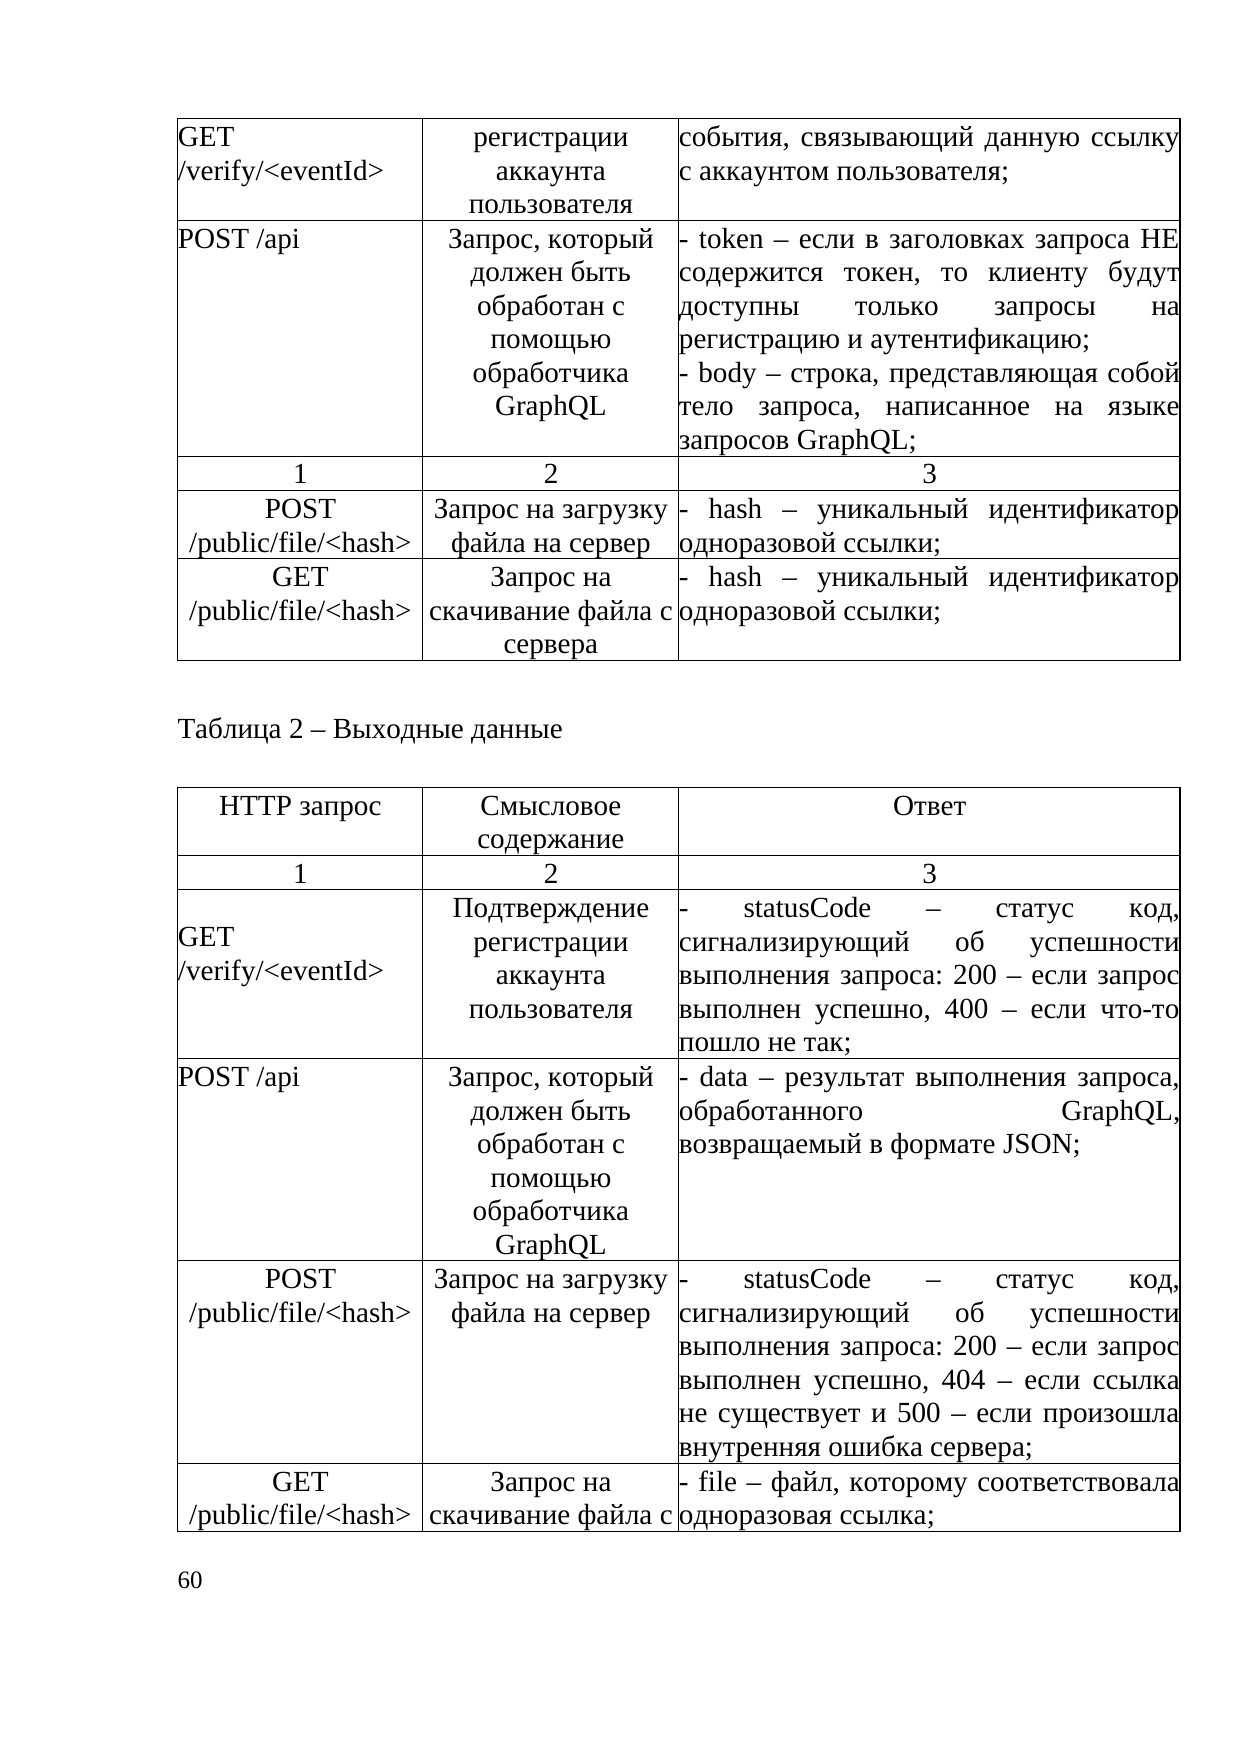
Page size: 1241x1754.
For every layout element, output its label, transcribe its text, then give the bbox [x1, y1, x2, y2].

table_cell - hash – уникальный идентификатор одноразовой ссылки; [679, 559, 1179, 660]
table_cell - statusCode – статус код, сигнализирующий об успешности выполнения запроса: 200 – если запрос выполнен успешно, 400 – если что-то пошло не так; [679, 890, 1179, 1058]
table_cell Запрос на скачивание файла с сервера [423, 559, 678, 660]
table_header HTTP запрос [178, 788, 422, 855]
table_cell Запрос, который должен быть обработан с помощью обработчика GraphQL [423, 221, 678, 456]
table_cell - hash – уникальный идентификатор одноразовой ссылки; [679, 491, 1179, 558]
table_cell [423, 1464, 678, 1531]
table_cell POST /public/file/<hash> [178, 1261, 422, 1463]
table_cell POST /api [178, 221, 422, 456]
table_cell - data – результат выполнения запроса, обработанного GraphQL, возвращаемый в формате JSON; [679, 1059, 1179, 1260]
table_cell Запрос на загрузку файла на сервер [423, 1261, 678, 1463]
table_cell 3 [679, 457, 1179, 490]
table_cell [178, 1464, 422, 1531]
table_header Смысловое содержание [423, 788, 678, 855]
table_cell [679, 119, 1179, 220]
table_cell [178, 119, 422, 220]
table_cell 1 [178, 457, 422, 490]
table_header Ответ [679, 788, 1179, 855]
table_cell 2 [423, 856, 678, 889]
table_cell Запрос на загрузку файла на сервер [423, 491, 678, 558]
text Таблица 2 – Выходные данные [177, 711, 1181, 745]
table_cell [423, 119, 678, 220]
table_cell GET /public/file/<hash> [178, 559, 422, 660]
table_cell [679, 1464, 1179, 1531]
table_cell - statusCode – статус код, сигнализирующий об успешности выполнения запроса: 200 – если запрос выполнен успешно, 404 – если ссылка не существует и 500 – если произошла внутренняя ошибка сервера; [679, 1261, 1179, 1463]
table_cell 3 [679, 856, 1179, 889]
table_cell POST /api [178, 1059, 422, 1260]
table_cell - token – если в заголовках запроса НЕ содержится токен, то клиенту будут доступны только запросы на регистрацию и аутентификацию; - body – строка, представляющая собой тело запроса, написанное на языке запросов GraphQL; [679, 221, 1179, 456]
table_cell 1 [178, 856, 422, 889]
table_cell 2 [423, 457, 678, 490]
table_cell POST /public/file/<hash> [178, 491, 422, 558]
table_cell GET /verify/<eventId> [178, 890, 422, 1058]
table_cell Подтверждение регистрации аккаунта пользователя [423, 890, 678, 1058]
table_cell Запрос, который должен быть обработан с помощью обработчика GraphQL [423, 1059, 678, 1260]
